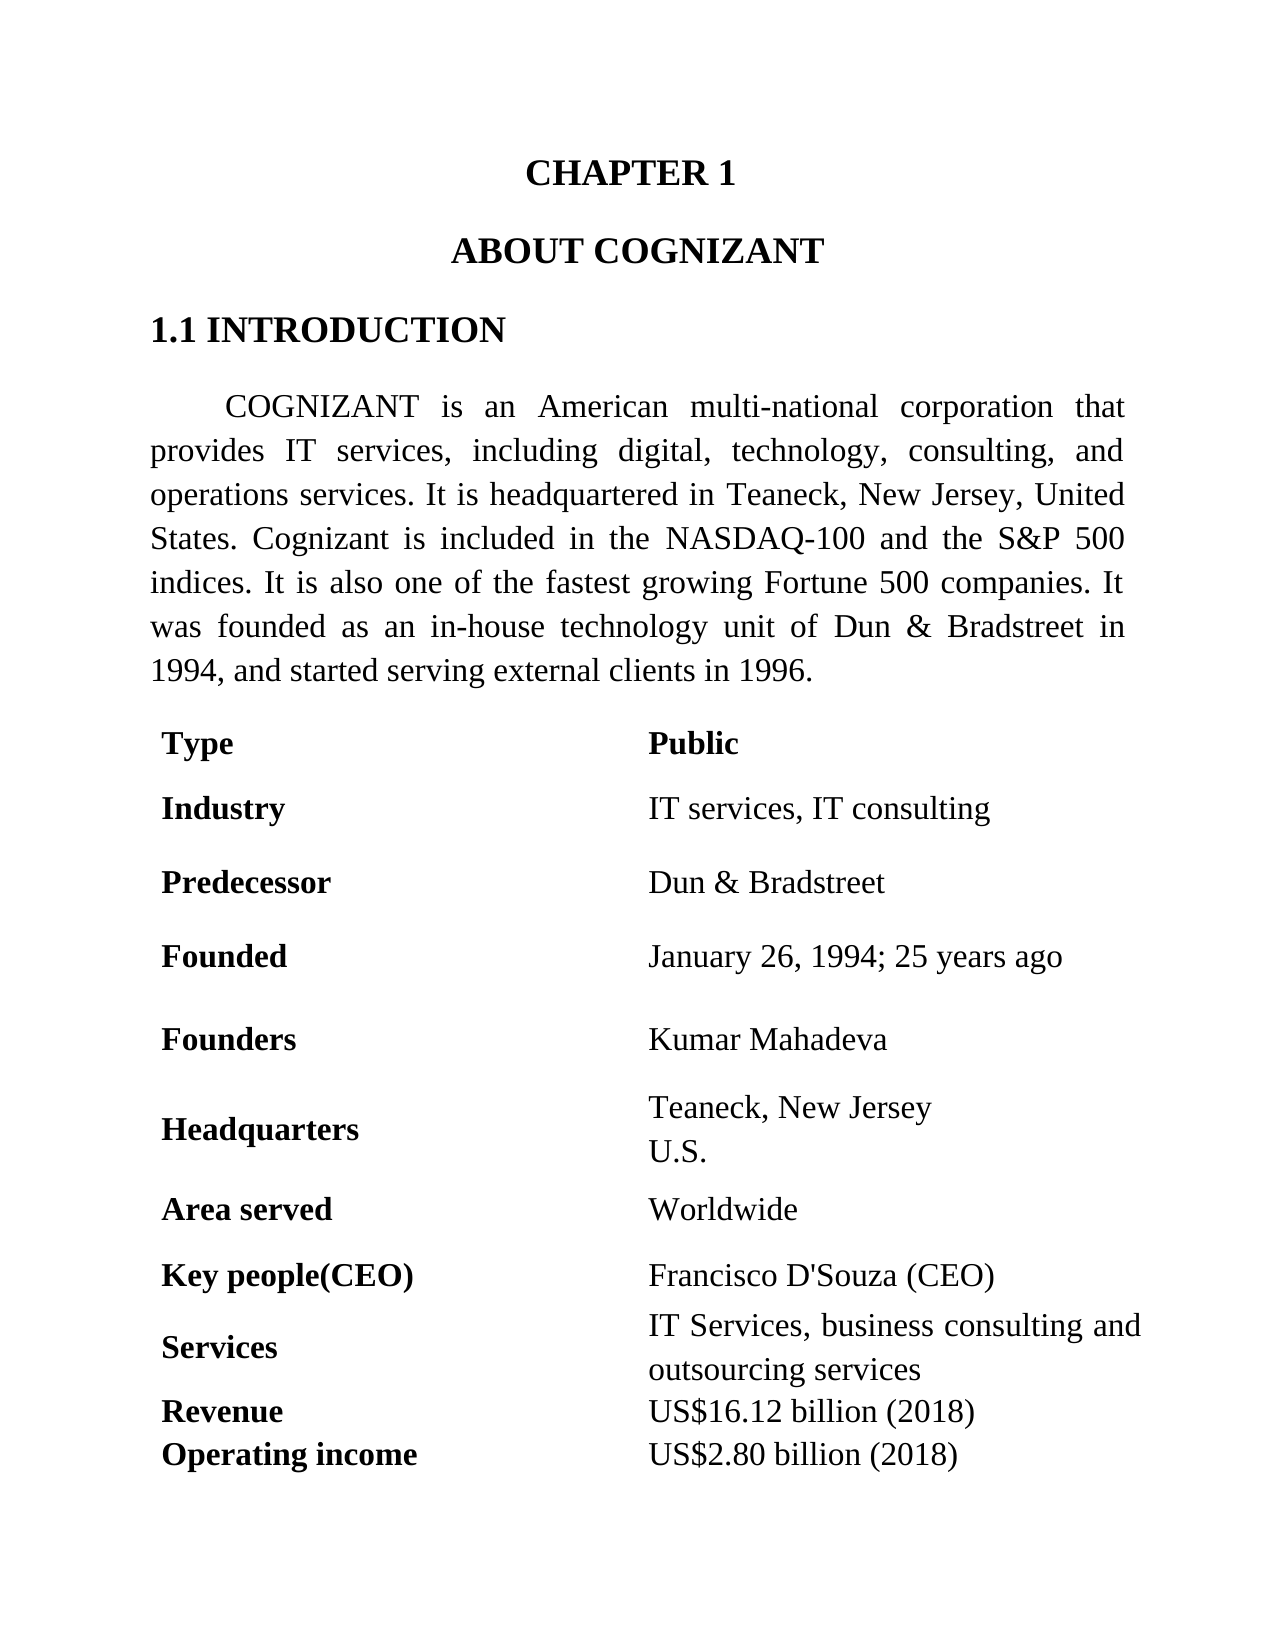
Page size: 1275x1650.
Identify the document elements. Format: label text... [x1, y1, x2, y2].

table_cell Services [150, 1305, 637, 1392]
table_cell Headquarters [150, 1087, 637, 1173]
table_cell Francisco D'Souza (CEO) [637, 1248, 1153, 1305]
table_cell January 26, 1994; 25 years ago (1994-01-26) [637, 921, 1153, 994]
table_cell Dun & Bradstreet [637, 847, 1153, 921]
table_cell Predecessor [150, 847, 637, 921]
table_cell IT Services, business consulting and outsourcing services [637, 1305, 1153, 1392]
table_header Public [637, 716, 1153, 773]
text COGNIZANT is an American multi-national corporation that provides IT services, including digital, technology, consulting, and operations services. It is headquartered in Teaneck, New Jersey, United States. Cognizant is included in the NASDAQ-100 and the S&P 500 indices. It is also one of the fastest growing Fortune 500 companies. It was founded as an in-house technology unit of Dun & Bradstreet in 1994, and started serving external clients in 1996. [150, 386, 1125, 689]
table_cell Revenue [150, 1392, 637, 1434]
table_cell Founders [150, 995, 637, 1087]
table_cell Teaneck, New Jersey U.S. [637, 1087, 1153, 1173]
table_cell Industry [150, 773, 637, 847]
table_cell Key people(CEO) [150, 1248, 637, 1305]
table_cell Operating income [150, 1434, 637, 1476]
text ABOUT COGNIZANT [150, 229, 1125, 272]
table_cell US$16.12 billion (2018) [637, 1392, 1153, 1434]
table_cell Founded [150, 921, 637, 994]
table_cell IT services, IT consulting [637, 773, 1153, 847]
table_cell US$2.80 billion (2018) [637, 1434, 1153, 1476]
table_cell Kumar Mahadeva [637, 995, 1153, 1087]
text CHAPTER 1 [450, 150, 1125, 193]
table_cell Area served [150, 1174, 637, 1247]
table_header Type [150, 716, 637, 773]
text 1.1 INTRODUCTION [150, 307, 1125, 351]
table_cell Worldwide [637, 1174, 1153, 1247]
